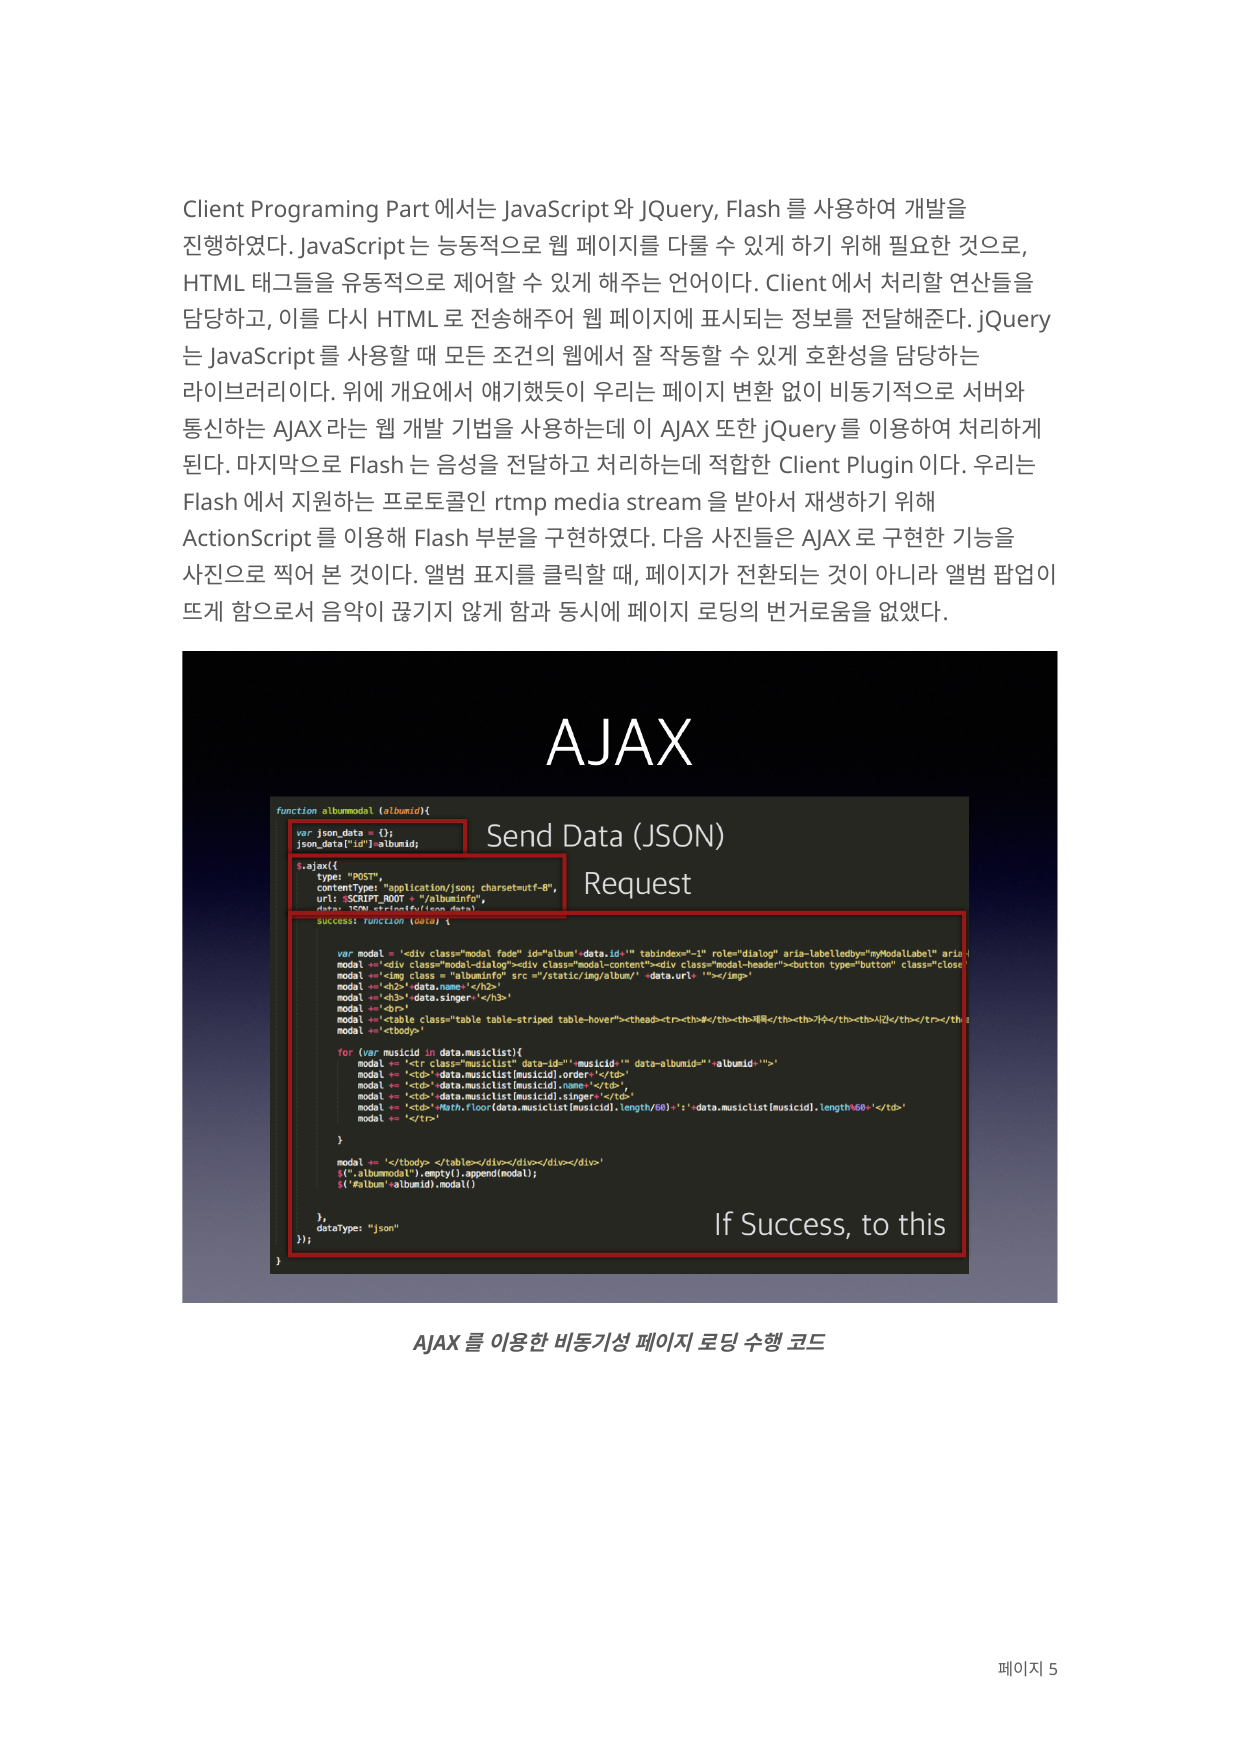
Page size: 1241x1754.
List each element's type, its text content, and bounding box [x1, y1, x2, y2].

text Client Programing Part에서는 JavaScript와 JQuery, Flash를 사용하여 개발을 진행하였다. JavaScript는 능동적으로 웹 페이지를 다룰 수 있게 하기 위해 필요한 것으로, HTML 태그들을 유동적으로 제어할 수 있게 해주는 언어이다. Client에서 처리할 연산들을 담당하고, 이를 다시 HTML로 전송해주어 웹 페이지에 표시되는 정보를 전달해준다. jQuery는 JavaScript를 사용할 때 모든 조건의 웹에서 잘 작동할 수 있게 호환성을 담당하는 라이브러리이다. 위에 개요에서 얘기했듯이 우리는 페이지 변환 없이 비동기적으로 서버와 통신하는 AJAX라는 웹 개발 기법을 사용하는데 이 AJAX 또한 jQuery를 이용하여 처리하게 된다. 마지막으로 Flash는 음성을 전달하고 처리하는데 적합한 Client Plugin이다. 우리는 Flash에서 지원하는 프로토콜인 rtmp media stream을 받아서 재생하기 위해 ActionScript를 이용해 Flash 부분을 구현하였다. 다음 사진들은 AJAX로 구현한 기능을 사진으로 찍어 본 것이다. 앨범 표지를 클릭할 때, 페이지가 전환되는 것이 아니라 앨범 팝업이 뜨게 함으로서 음악이 끊기지 않게 함과 동시에 페이지 로딩의 번거로움을 없앴다. [182, 191, 1058, 627]
picture [182, 651, 1058, 1303]
text AJAX를 이용한 비동기성 페이지 로딩 수행 코드 [182, 1326, 1058, 1357]
